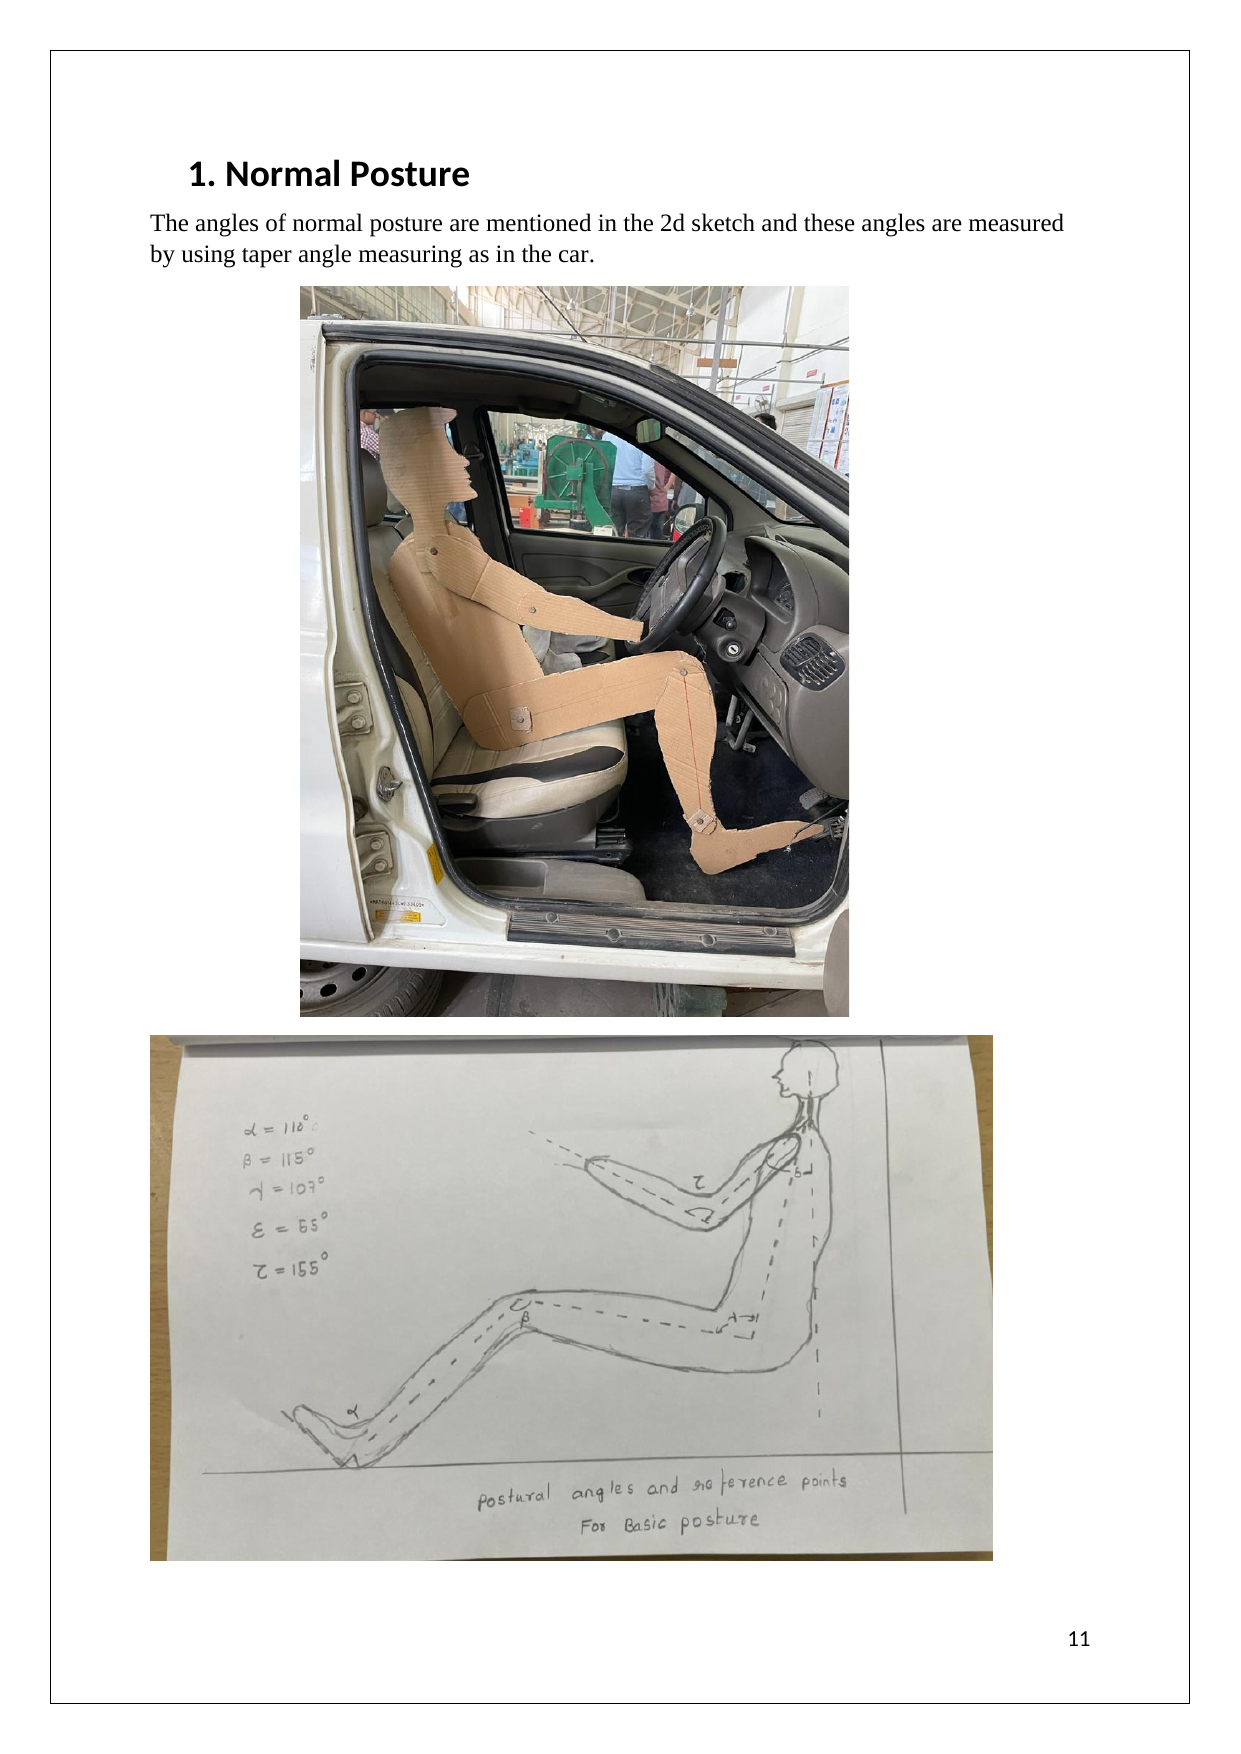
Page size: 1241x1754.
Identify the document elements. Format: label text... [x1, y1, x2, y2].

text The angles of normal posture are mentioned in the 2d sketch and these angles are measured by using taper angle measuring as in the car. [150, 208, 1090, 268]
picture [300, 286, 850, 1017]
subtitle Normal Posture [187, 150, 1090, 196]
picture [150, 1035, 993, 1561]
